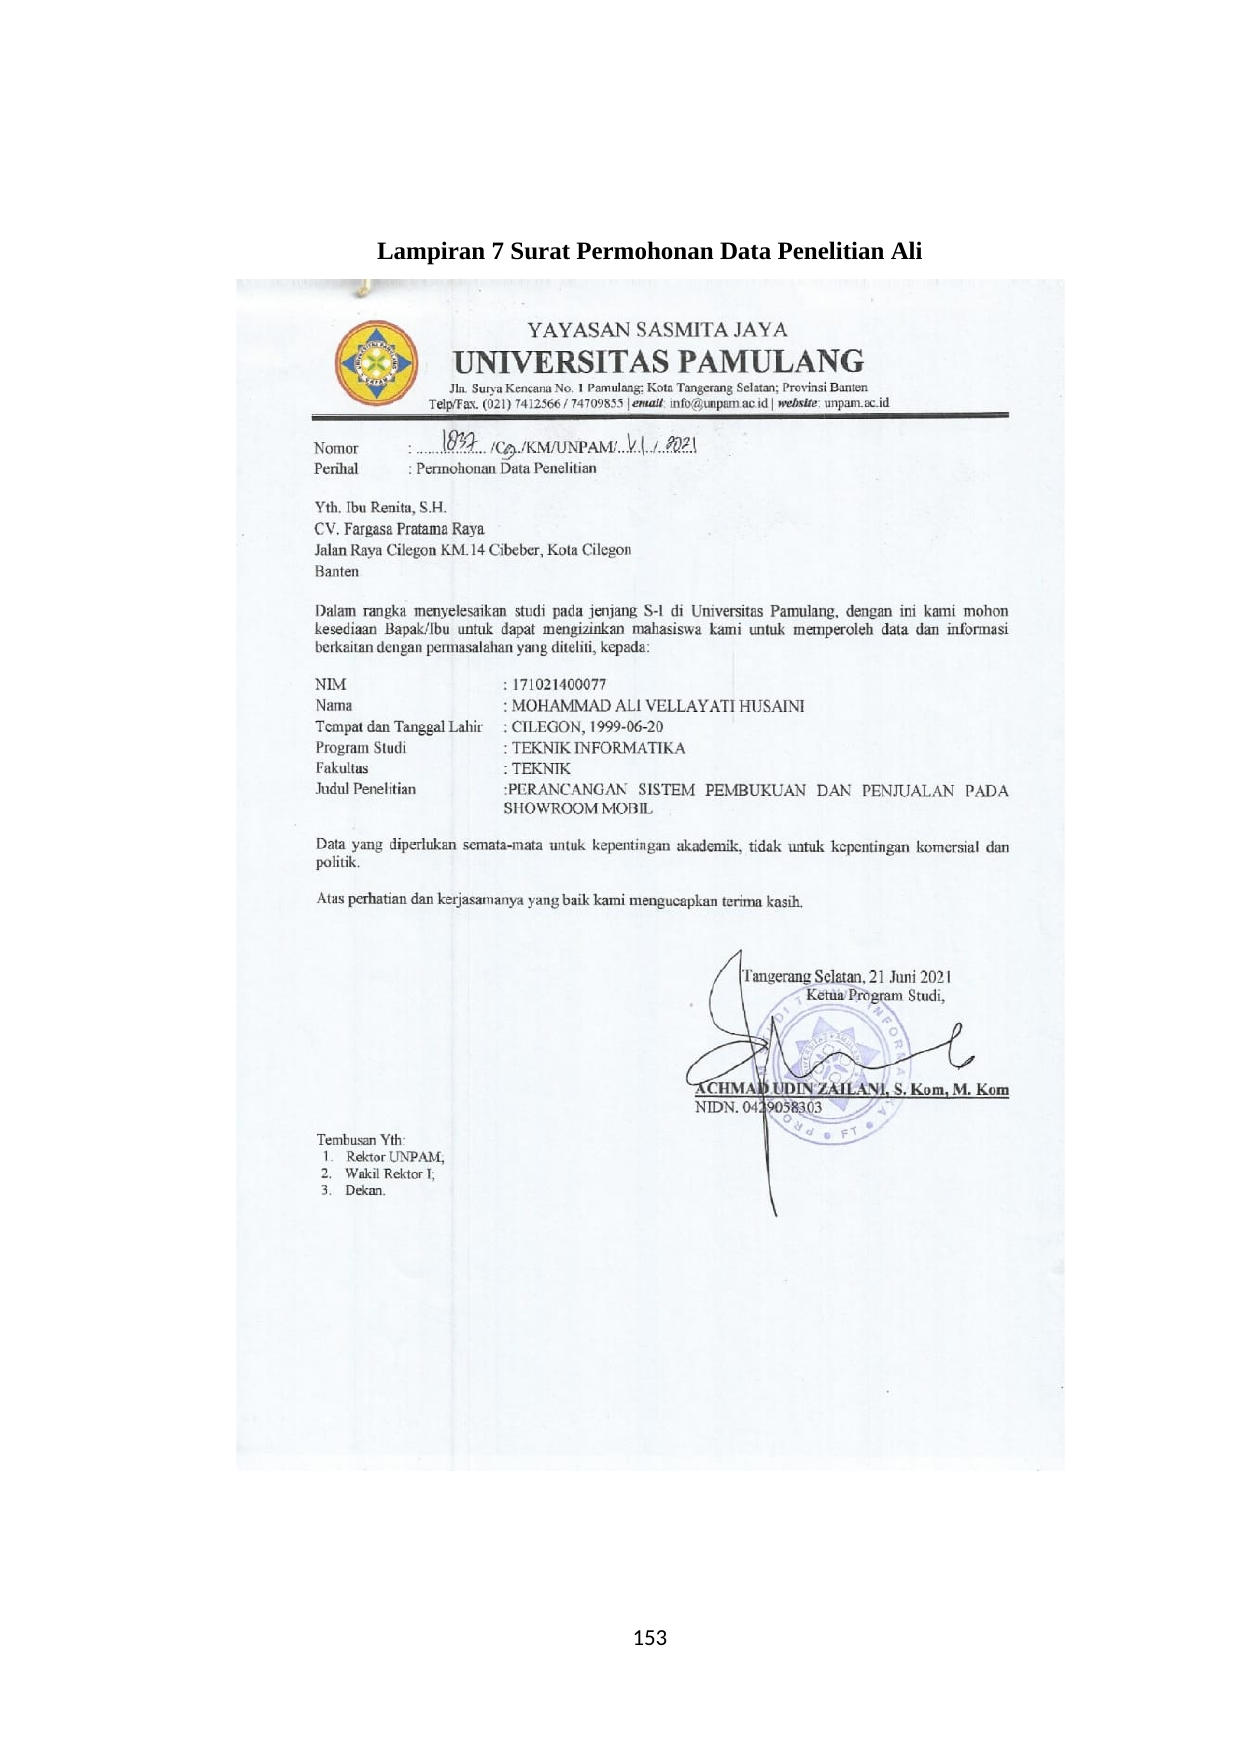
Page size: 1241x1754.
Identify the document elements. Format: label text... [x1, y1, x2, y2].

text Lampiran 7 Surat Permohonan Data Penelitian Ali [236, 236, 1063, 265]
picture [236, 279, 1065, 1471]
